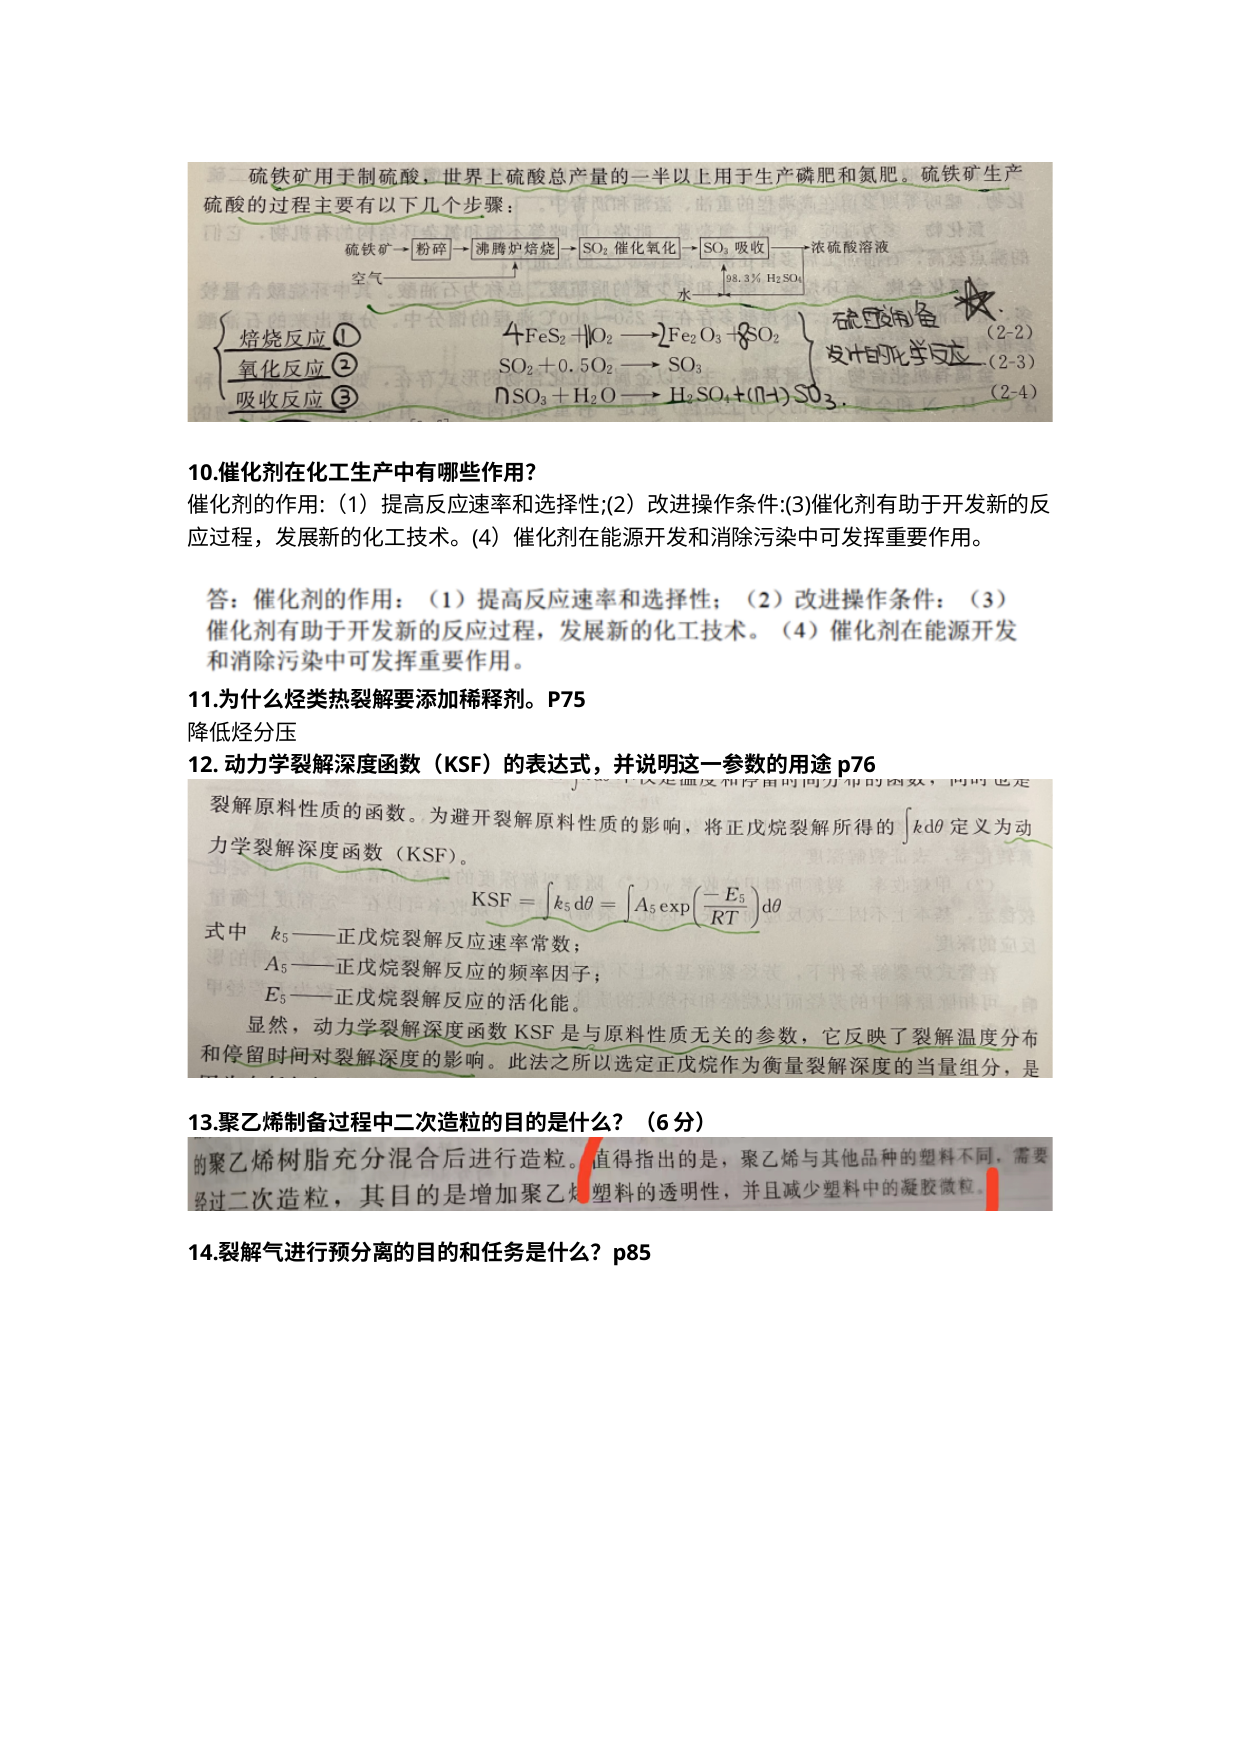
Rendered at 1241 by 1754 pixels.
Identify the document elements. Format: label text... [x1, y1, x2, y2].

text 催化剂的作用:（1）提高反应速率和选择性;(2）改进操作条件:(3)催化剂有助于开发新的反应过程，发展新的化工技术。(4）催化剂在能源开发和消除污染中可发挥重要作用。 [187, 487, 1053, 552]
picture [187, 552, 1053, 677]
text 12. 动力学裂解深度函数（KSF）的表达式，并说明这一参数的用途 p76 [187, 747, 1053, 779]
picture [187, 162, 1053, 422]
text 降低烃分压 [187, 714, 1053, 747]
text 11.为什么烃类热裂解要添加稀释剂。P75 [187, 682, 1053, 714]
text 10.催化剂在化工生产中有哪些作用？ [187, 454, 1053, 487]
text 14.裂解气进行预分离的目的和任务是什么？p85 [187, 1234, 1053, 1267]
picture [187, 779, 1053, 1078]
text 13.聚乙烯制备过程中二次造粒的目的是什么？（6分） [187, 1104, 1053, 1137]
picture [187, 1137, 1053, 1211]
